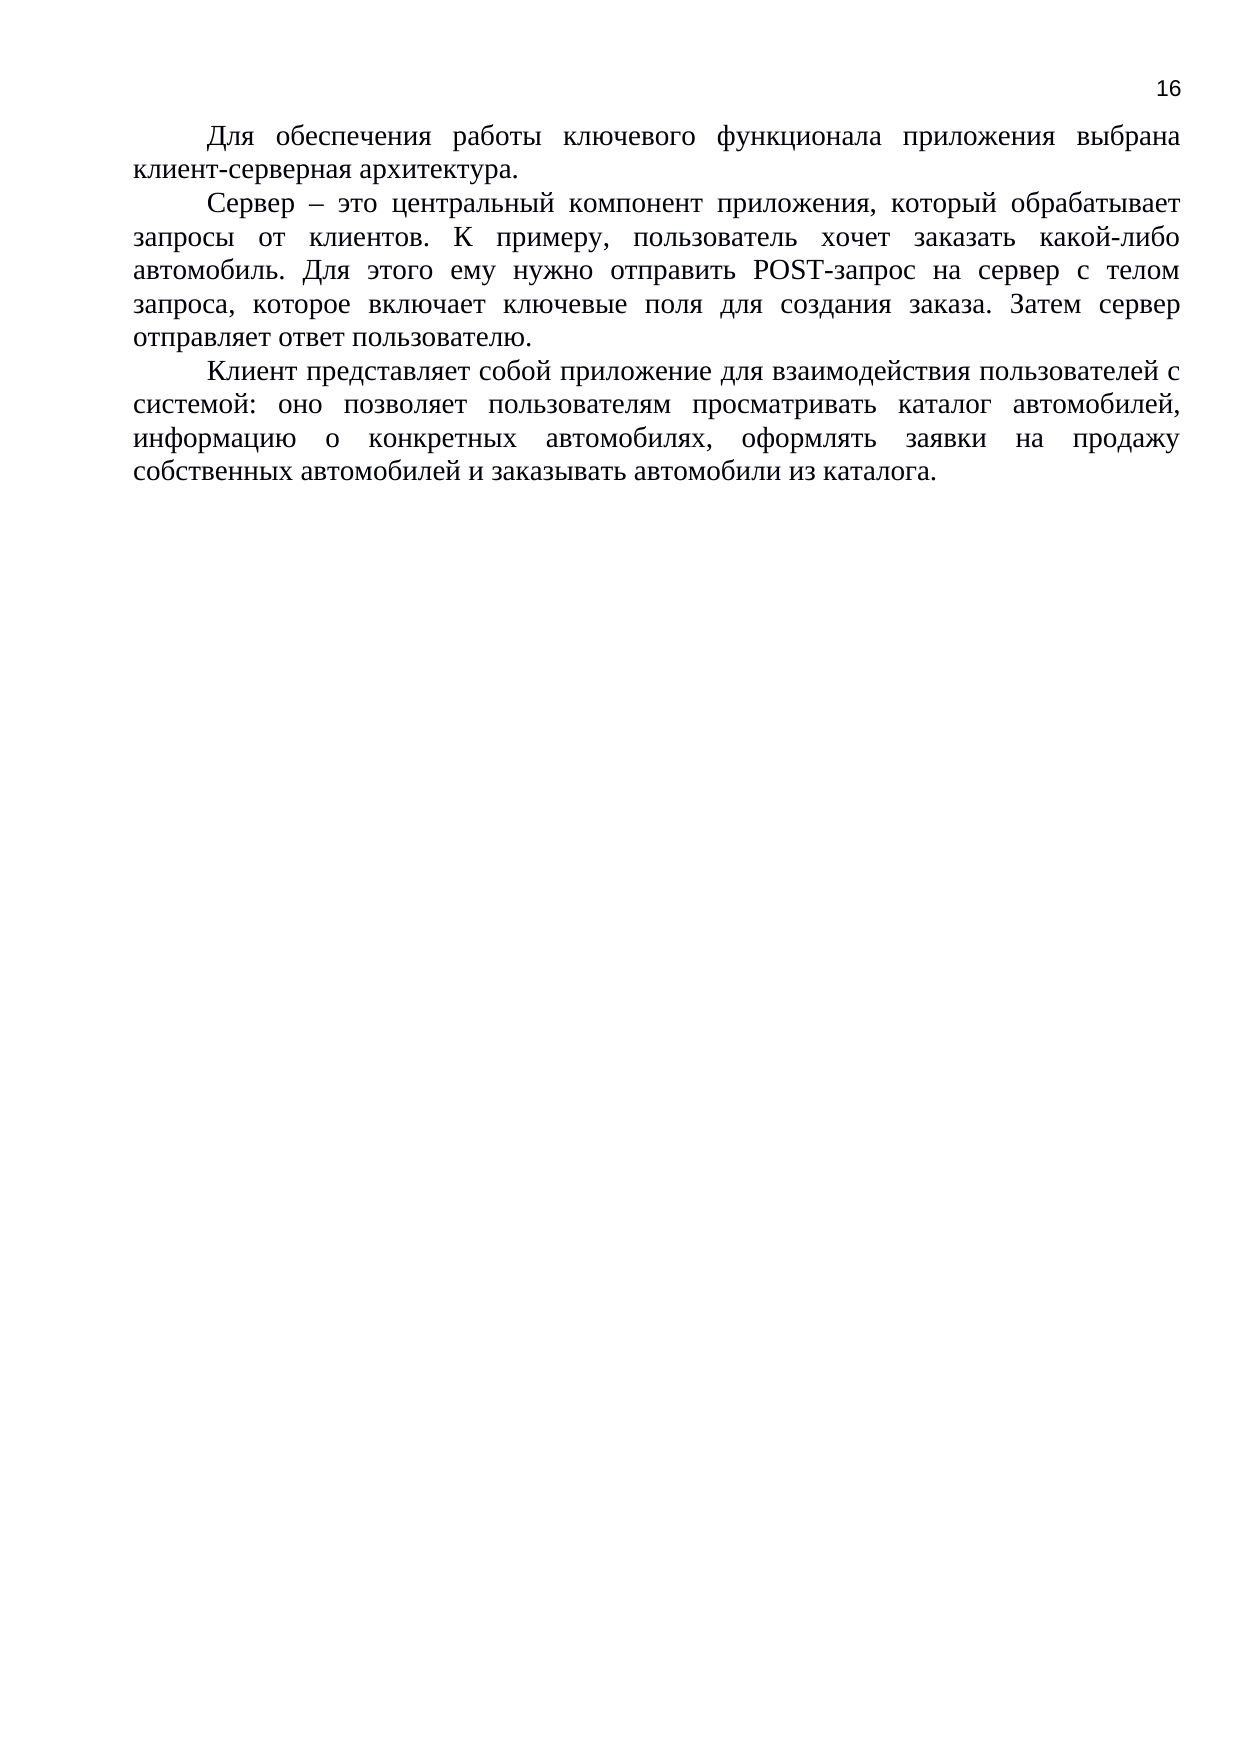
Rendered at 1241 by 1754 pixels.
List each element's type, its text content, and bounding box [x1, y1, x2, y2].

text Клиент представляет собой приложение для взаимодействия пользователей с системой: оно позволяет пользователям просматривать каталог автомобилей, информацию о конкретных автомобилях, оформлять заявки на продажу собственных автомобилей и заказывать автомобили из каталога. [133, 353, 1181, 487]
text Для обеспечения работы ключевого функционала приложения выбрана клиент-серверная архитектура. [133, 118, 1181, 185]
text Сервер – это центральный компонент приложения, который обрабатывает запросы от клиентов. К примеру, пользователь хочет заказать какой-либо автомобиль. Для этого ему нужно отправить POST-запрос на сервер с телом запроса, которое включает ключевые поля для создания заказа. Затем сервер отправляет ответ пользователю. [133, 185, 1181, 353]
